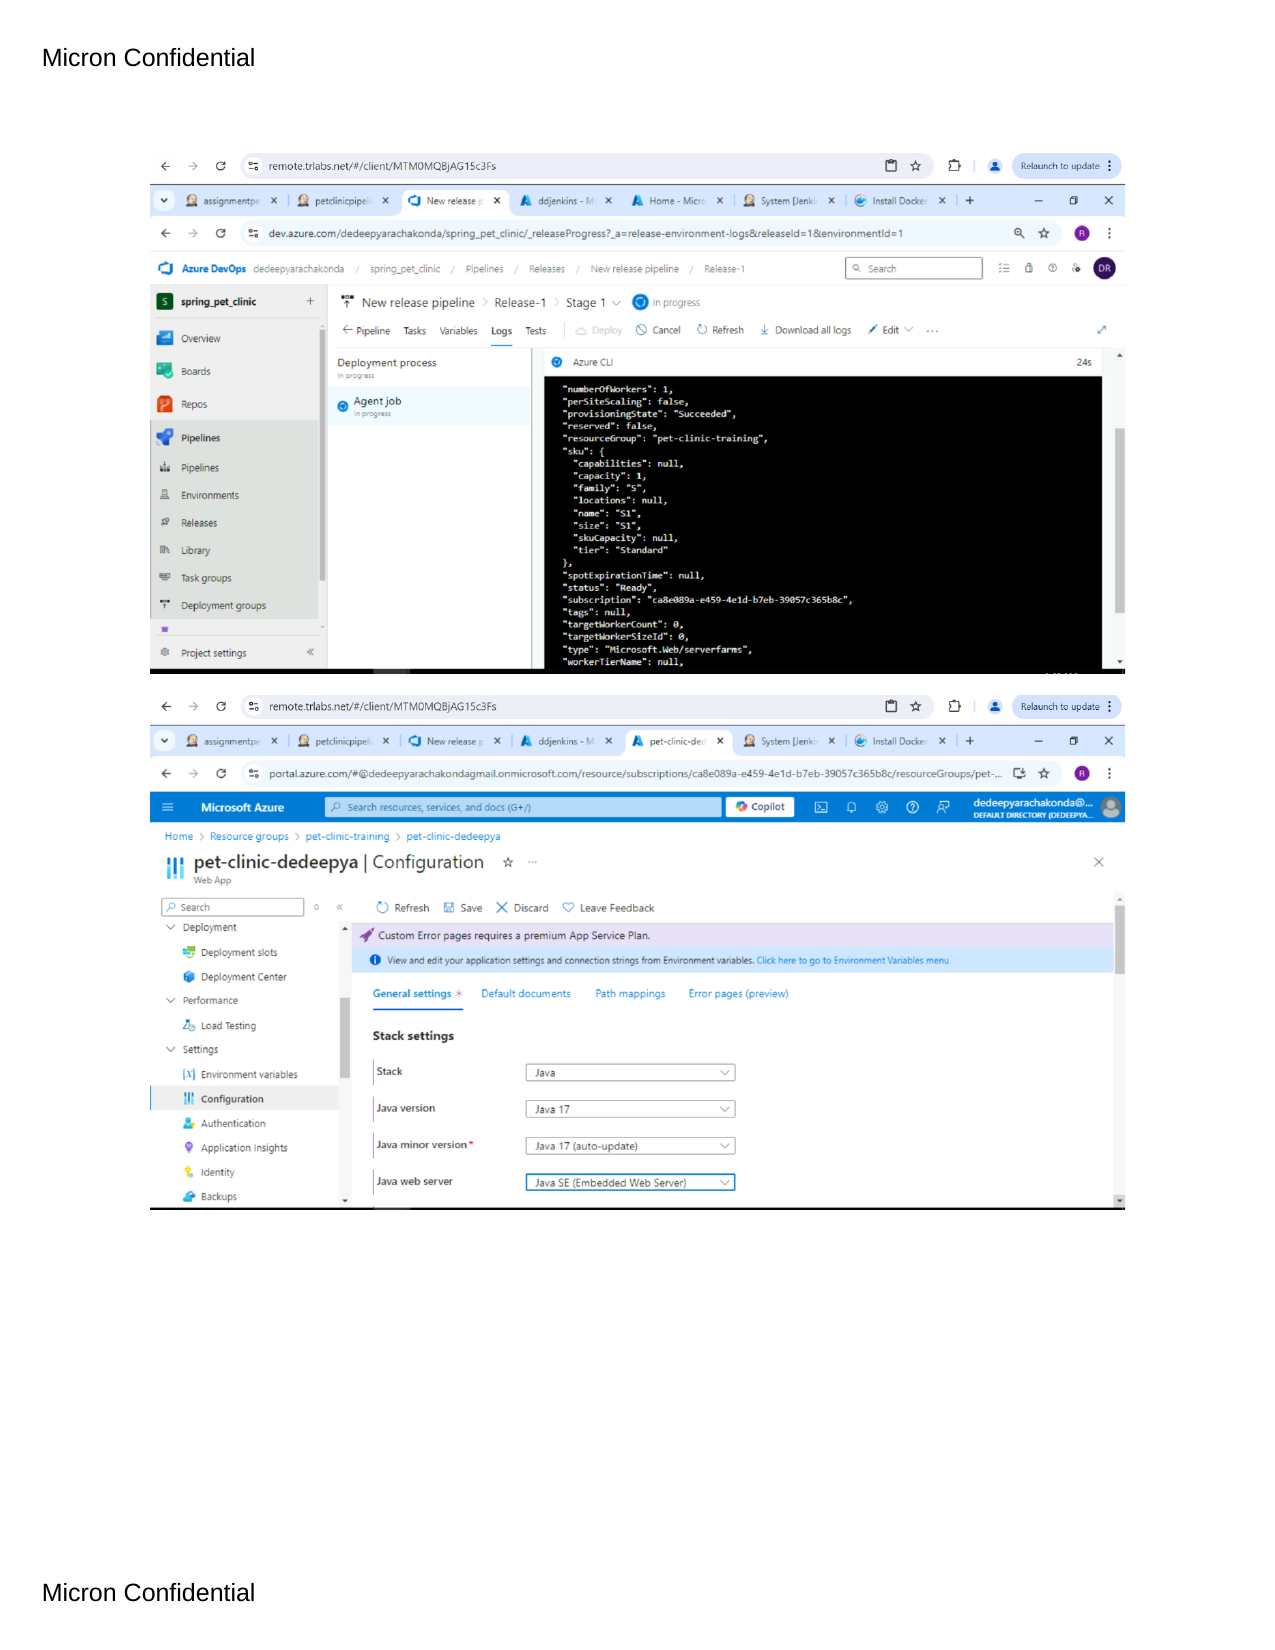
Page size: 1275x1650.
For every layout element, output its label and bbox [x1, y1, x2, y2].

picture [150, 695, 1125, 1210]
picture [150, 150, 1125, 674]
